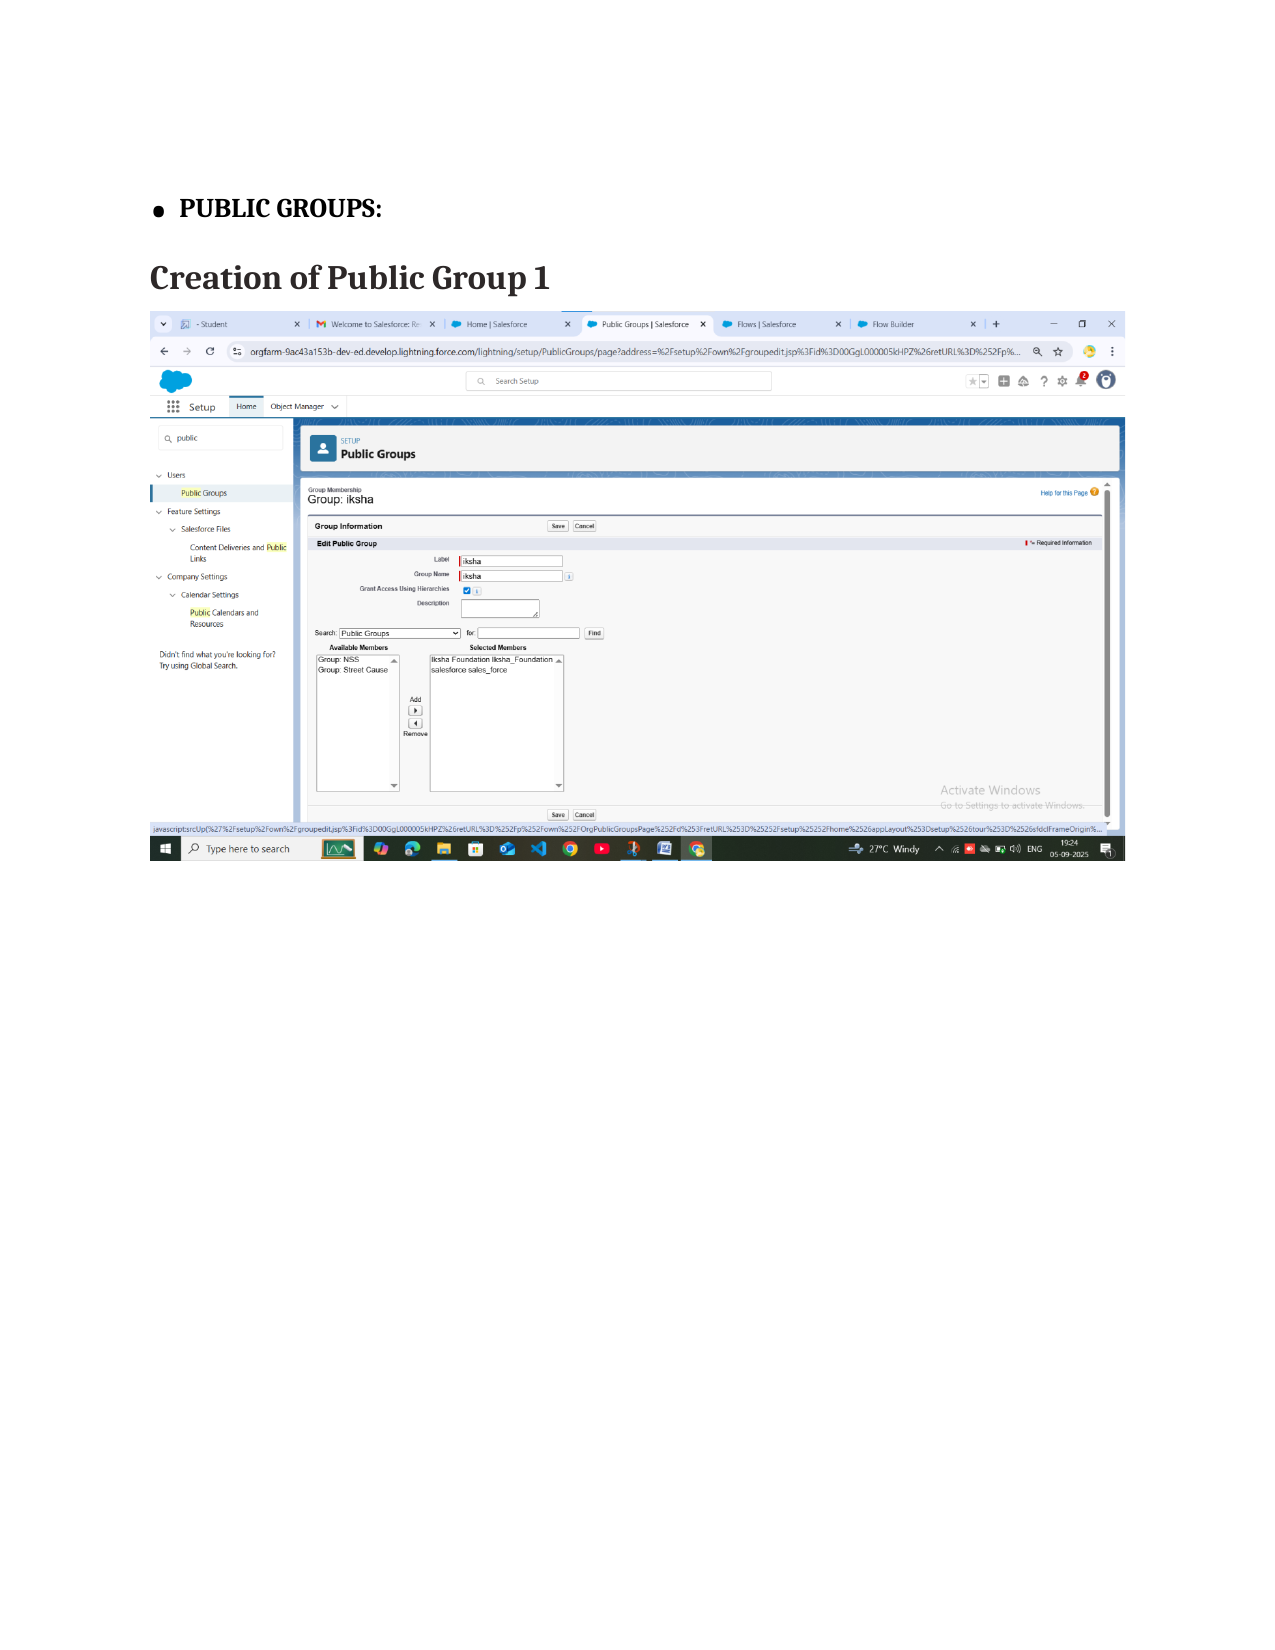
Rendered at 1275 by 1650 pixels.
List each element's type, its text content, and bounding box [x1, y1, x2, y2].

picture [150, 311, 1125, 861]
subtitle Creation of Public Group 1 [150, 258, 1125, 298]
subtitle . PUBLIC GROUPS: [150, 150, 1125, 236]
